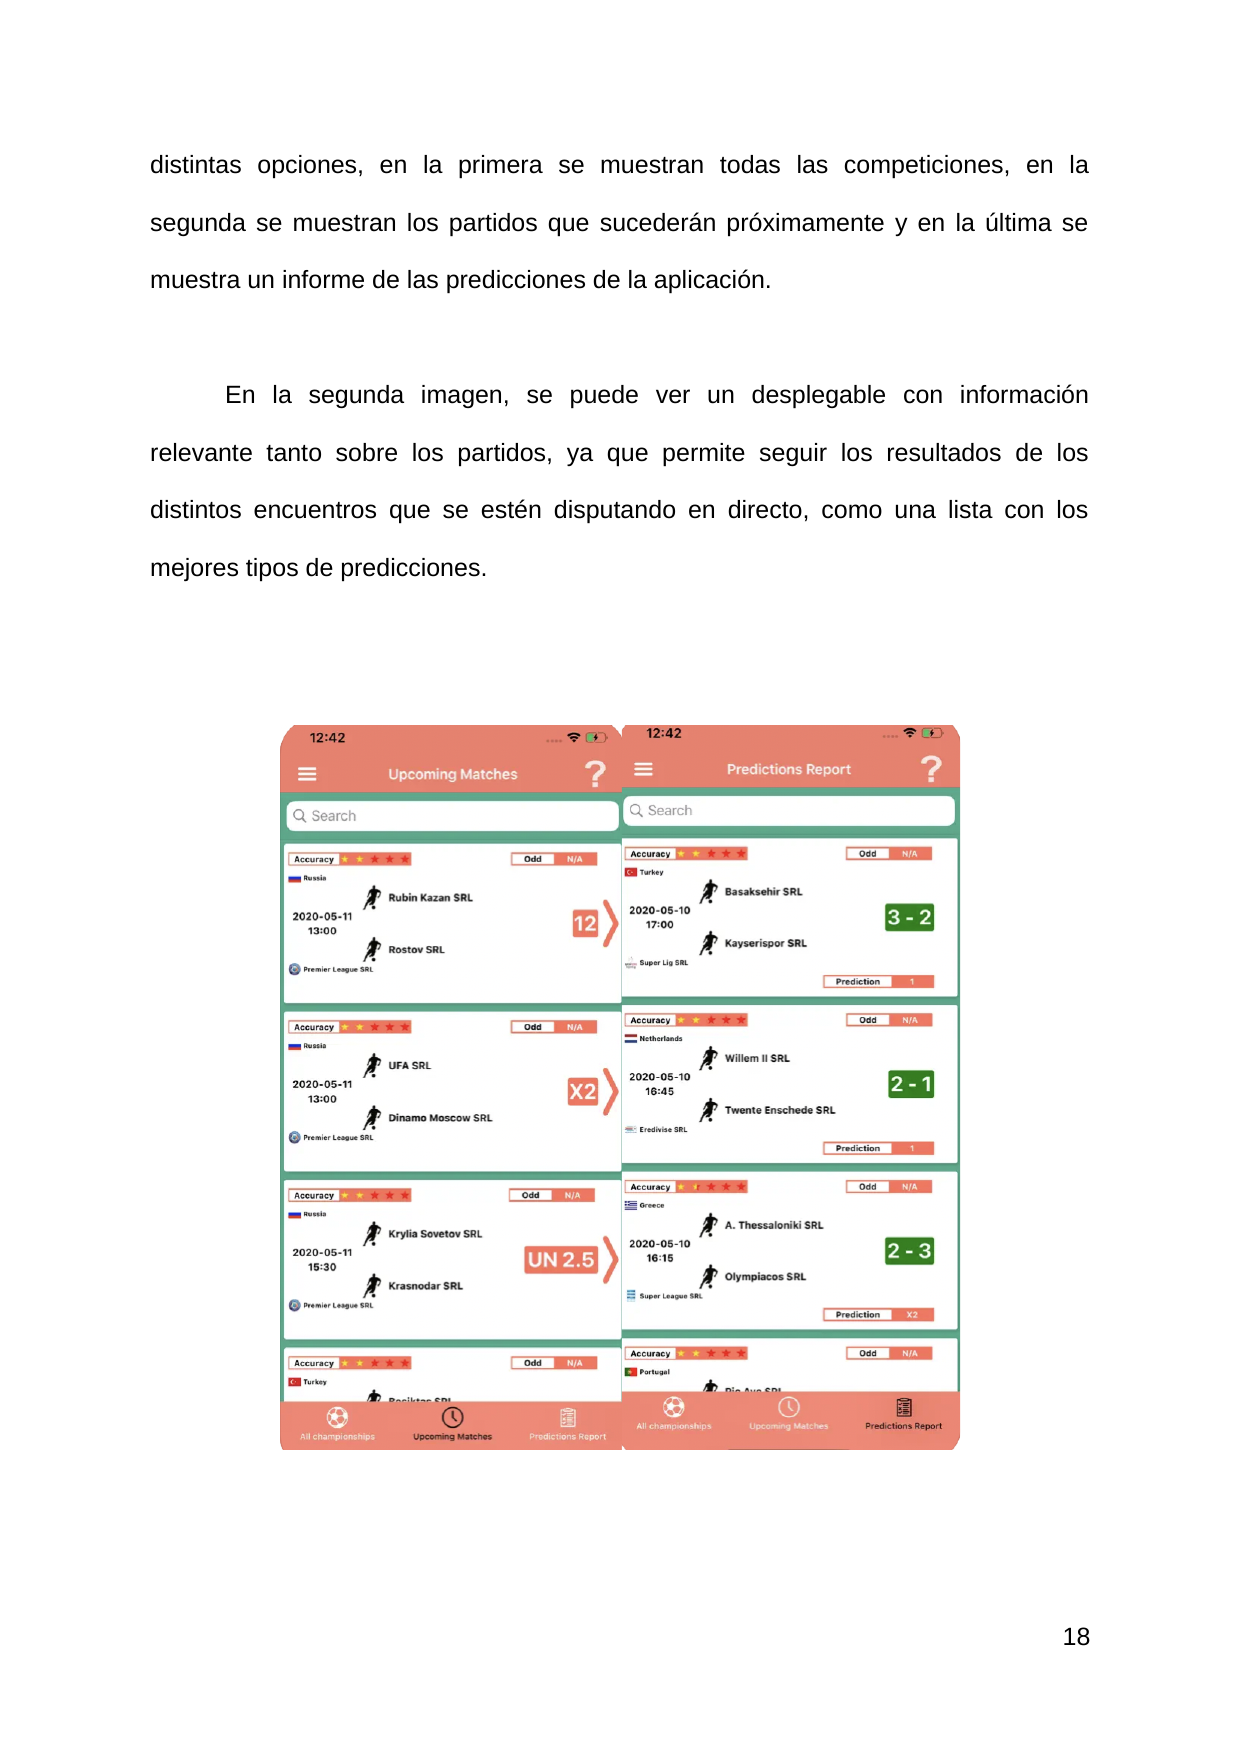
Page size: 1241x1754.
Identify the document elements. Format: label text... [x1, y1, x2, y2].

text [150, 150, 1090, 294]
picture [280, 725, 961, 1450]
text En la segunda imagen, se puede ver un desplegable con información relevante tanto sobre los partidos, ya que permite seguir los resultados de los distintos encuentros que se estén disputando en directo, como una lista con los mejores tipos de predicciones. [150, 380, 1090, 581]
